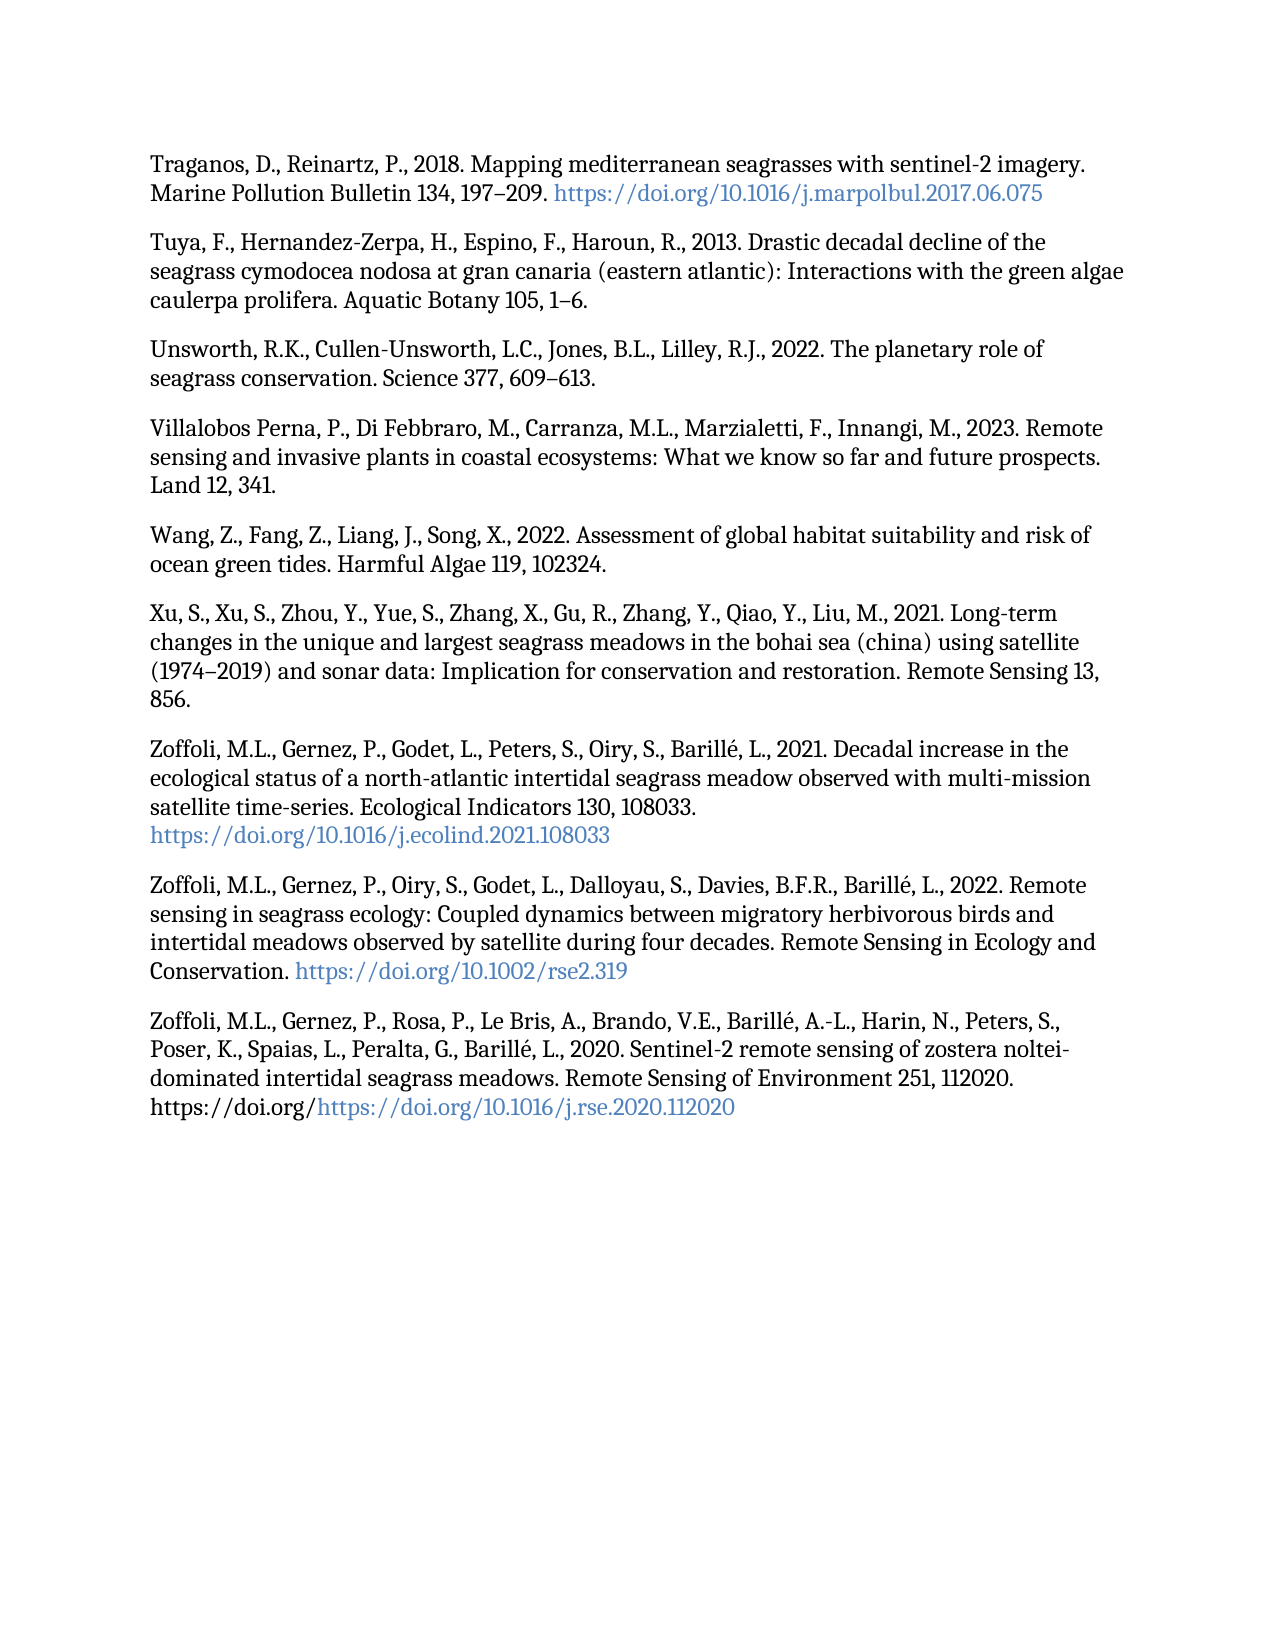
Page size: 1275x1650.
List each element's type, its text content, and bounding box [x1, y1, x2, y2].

text Zoffoli, M.L., Gernez, P., Godet, L., Peters, S., Oiry, S., Barillé, L., 2021. Decadal increase in the ecological status of a north-atlantic intertidal seagrass meadow observed with multi-mission satellite time-series. Ecological Indicators 130, 108033. https://doi.org/10.1016/j.ecolind.2021.108033 [150, 735, 1125, 850]
text Zoffoli, M.L., Gernez, P., Rosa, P., Le Bris, A., Brando, V.E., Barillé, A.-L., Harin, N., Peters, S., Poser, K., Spaias, L., Peralta, G., Barillé, L., 2020. Sentinel-2 remote sensing of zostera noltei-dominated intertidal seagrass meadows. Remote Sensing of Environment 251, 112020. https://doi.org/https://doi.org/10.1016/j.rse.2020.112020 [150, 1007, 1125, 1122]
text Tuya, F., Hernandez-Zerpa, H., Espino, F., Haroun, R., 2013. Drastic decadal decline of the seagrass cymodocea nodosa at gran canaria (eastern atlantic): Interactions with the green algae caulerpa prolifera. Aquatic Botany 105, 1–6. [150, 228, 1125, 314]
text Zoffoli, M.L., Gernez, P., Oiry, S., Godet, L., Dalloyau, S., Davies, B.F.R., Barillé, L., 2022. Remote sensing in seagrass ecology: Coupled dynamics between migratory herbivorous birds and intertidal meadows observed by satellite during four decades. Remote Sensing in Ecology and Conservation. https://doi.org/10.1002/rse2.319 [150, 871, 1125, 986]
text Villalobos Perna, P., Di Febbraro, M., Carranza, M.L., Marzialetti, F., Innangi, M., 2023. Remote sensing and invasive plants in coastal ecosystems: What we know so far and future prospects. Land 12, 341. [150, 414, 1125, 500]
text Xu, S., Xu, S., Zhou, Y., Yue, S., Zhang, X., Gu, R., Zhang, Y., Qiao, Y., Liu, M., 2021. Long-term changes in the unique and largest seagrass meadows in the bohai sea (china) using satellite (1974–2019) and sonar data: Implication for conservation and restoration. Remote Sensing 13, 856. [150, 599, 1125, 714]
text Traganos, D., Reinartz, P., 2018. Mapping mediterranean seagrasses with sentinel-2 imagery. Marine Pollution Bulletin 134, 197–209. https://doi.org/10.1016/j.marpolbul.2017.06.075 [150, 150, 1125, 207]
text Unsworth, R.K., Cullen-Unsworth, L.C., Jones, B.L., Lilley, R.J., 2022. The planetary role of seagrass conservation. Science 377, 609–613. [150, 335, 1125, 393]
text Wang, Z., Fang, Z., Liang, J., Song, X., 2022. Assessment of global habitat suitability and risk of ocean green tides. Harmful Algae 119, 102324. [150, 521, 1125, 578]
